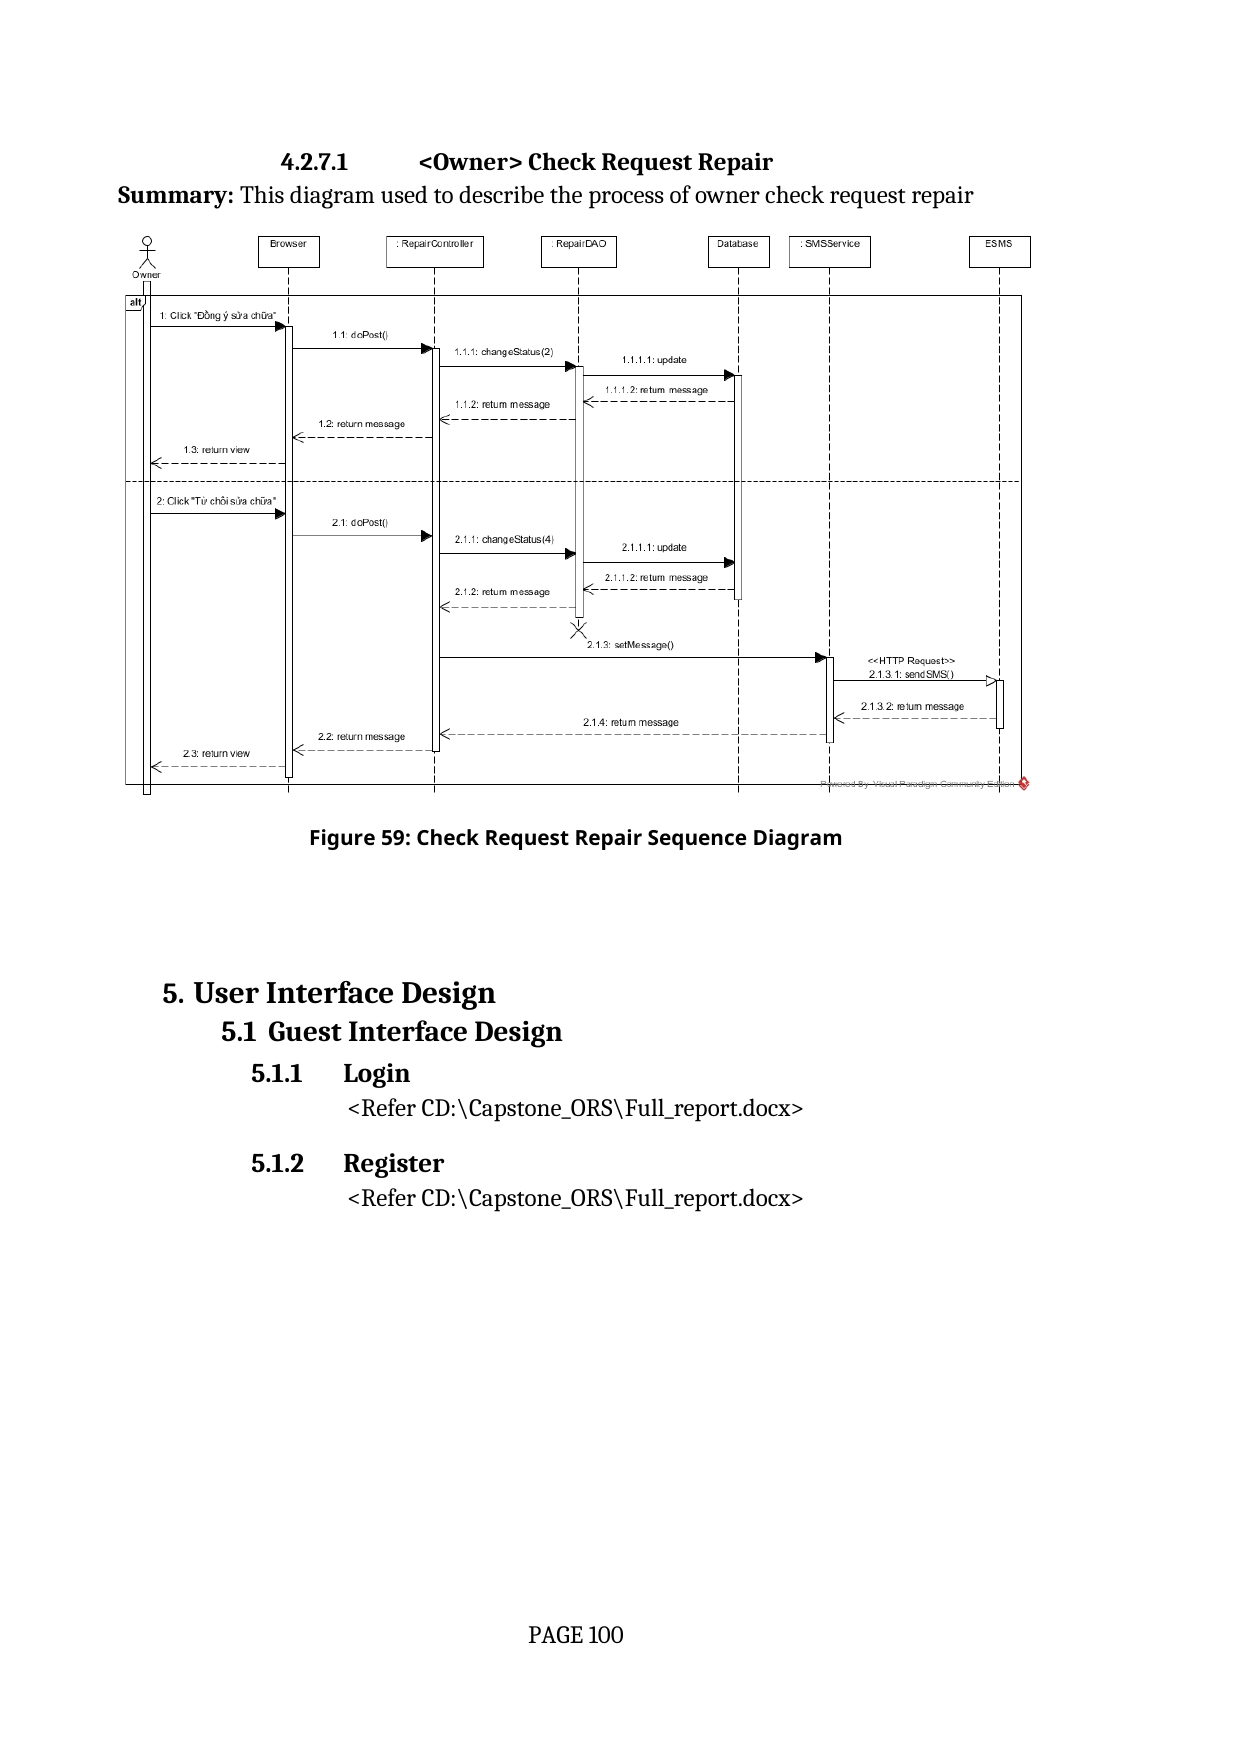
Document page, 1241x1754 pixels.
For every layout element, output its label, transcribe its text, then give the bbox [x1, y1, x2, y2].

text <Refer CD:\Capstone_ORS\Full_report.docx> [118, 1094, 1033, 1123]
text <Refer CD:\Capstone_ORS\Full_report.docx> [118, 1183, 1033, 1212]
picture [118, 234, 1034, 798]
subtitle Register [251, 1148, 1033, 1179]
subtitle Login [251, 1058, 1033, 1089]
subtitle User Interface Design [162, 975, 1033, 1011]
subtitle Guest Interface Design [221, 1015, 1033, 1049]
text Summary: This diagram used to describe the process of owner check request repair [118, 181, 1033, 209]
subtitle <Owner> Check Request Repair [281, 148, 1033, 176]
